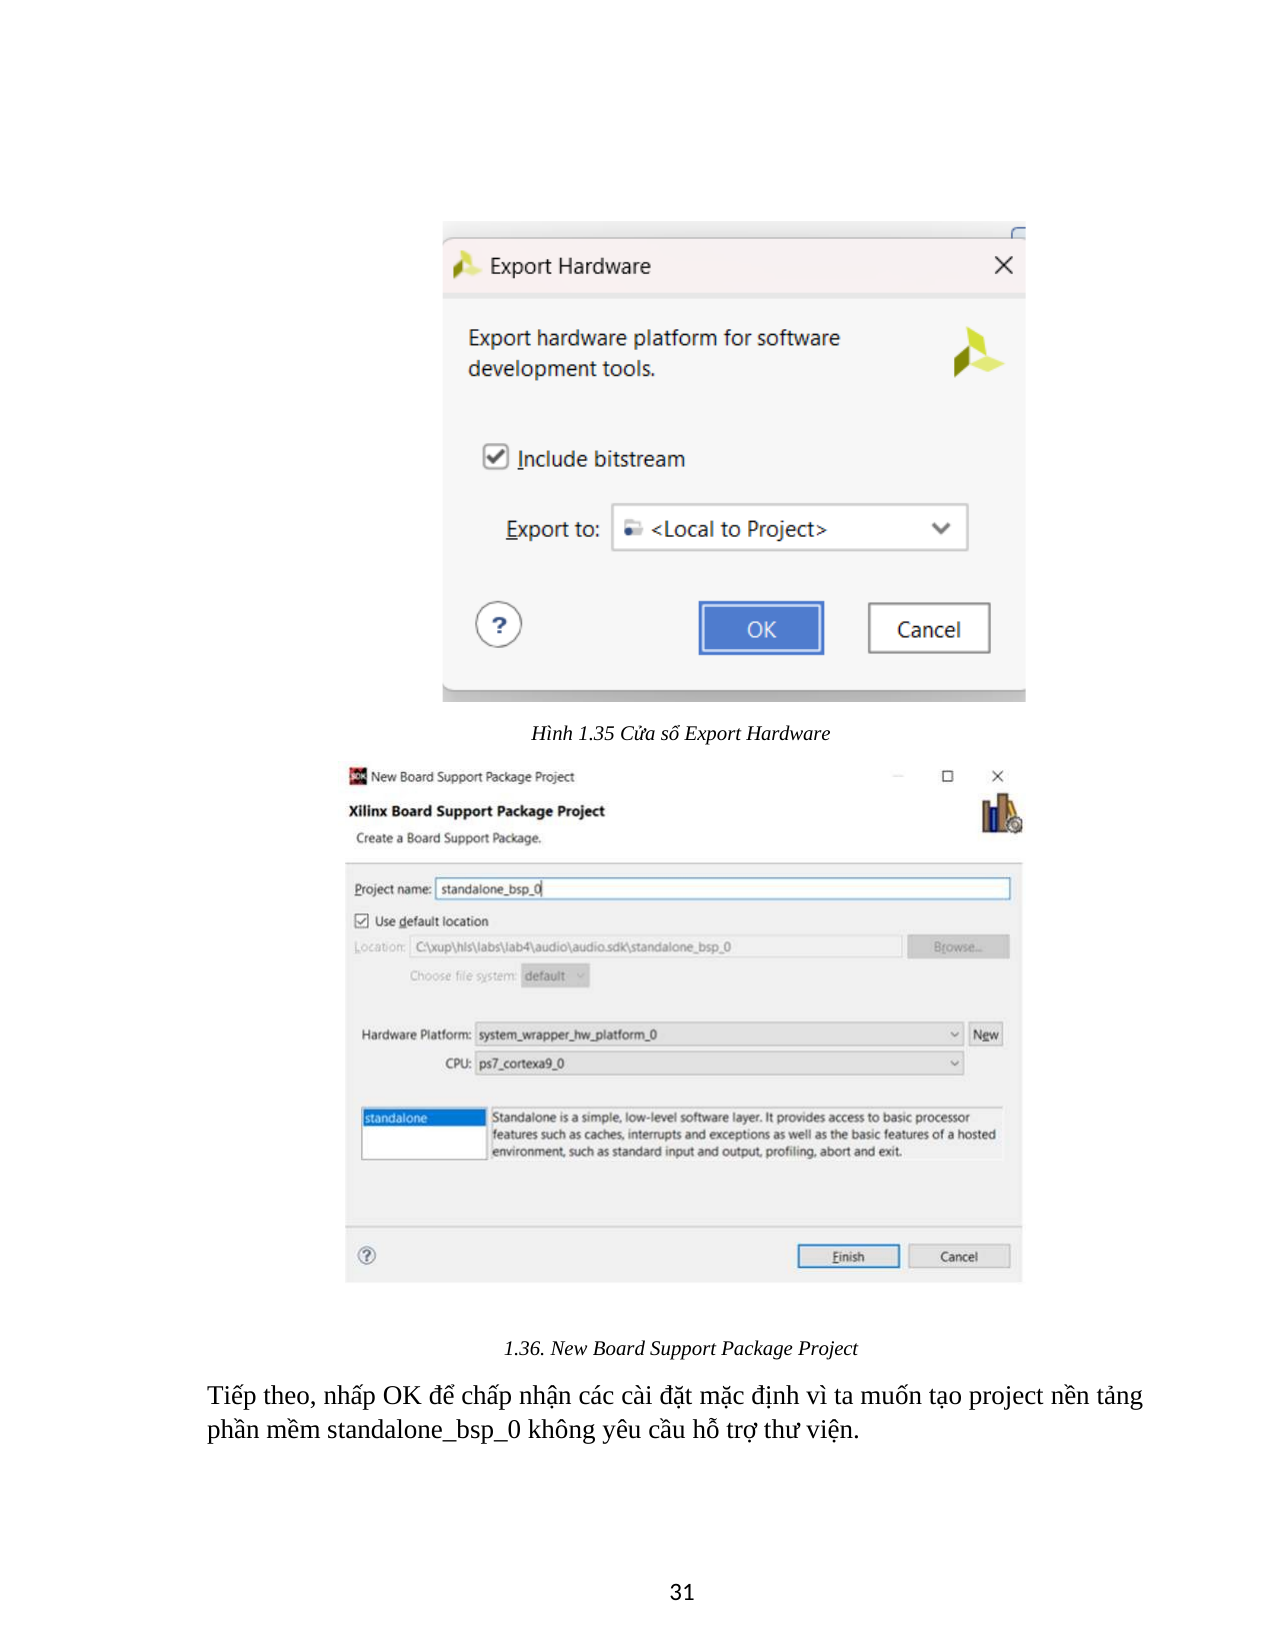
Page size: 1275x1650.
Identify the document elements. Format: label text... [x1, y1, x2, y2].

text 1.36. New Board Support Package Project [294, 1336, 1069, 1360]
picture [337, 761, 1026, 1285]
picture [442, 221, 1026, 702]
text Hình 1.35 Cửa sổ Export Hardware [294, 721, 1069, 745]
text Tiếp theo, nhấp OK để chấp nhận các cài đặt mặc định vì ta muốn tạo project nền tảng phần mềm standalone_bsp_0 không yêu cầu hỗ trợ thư viện. [207, 1379, 1186, 1444]
